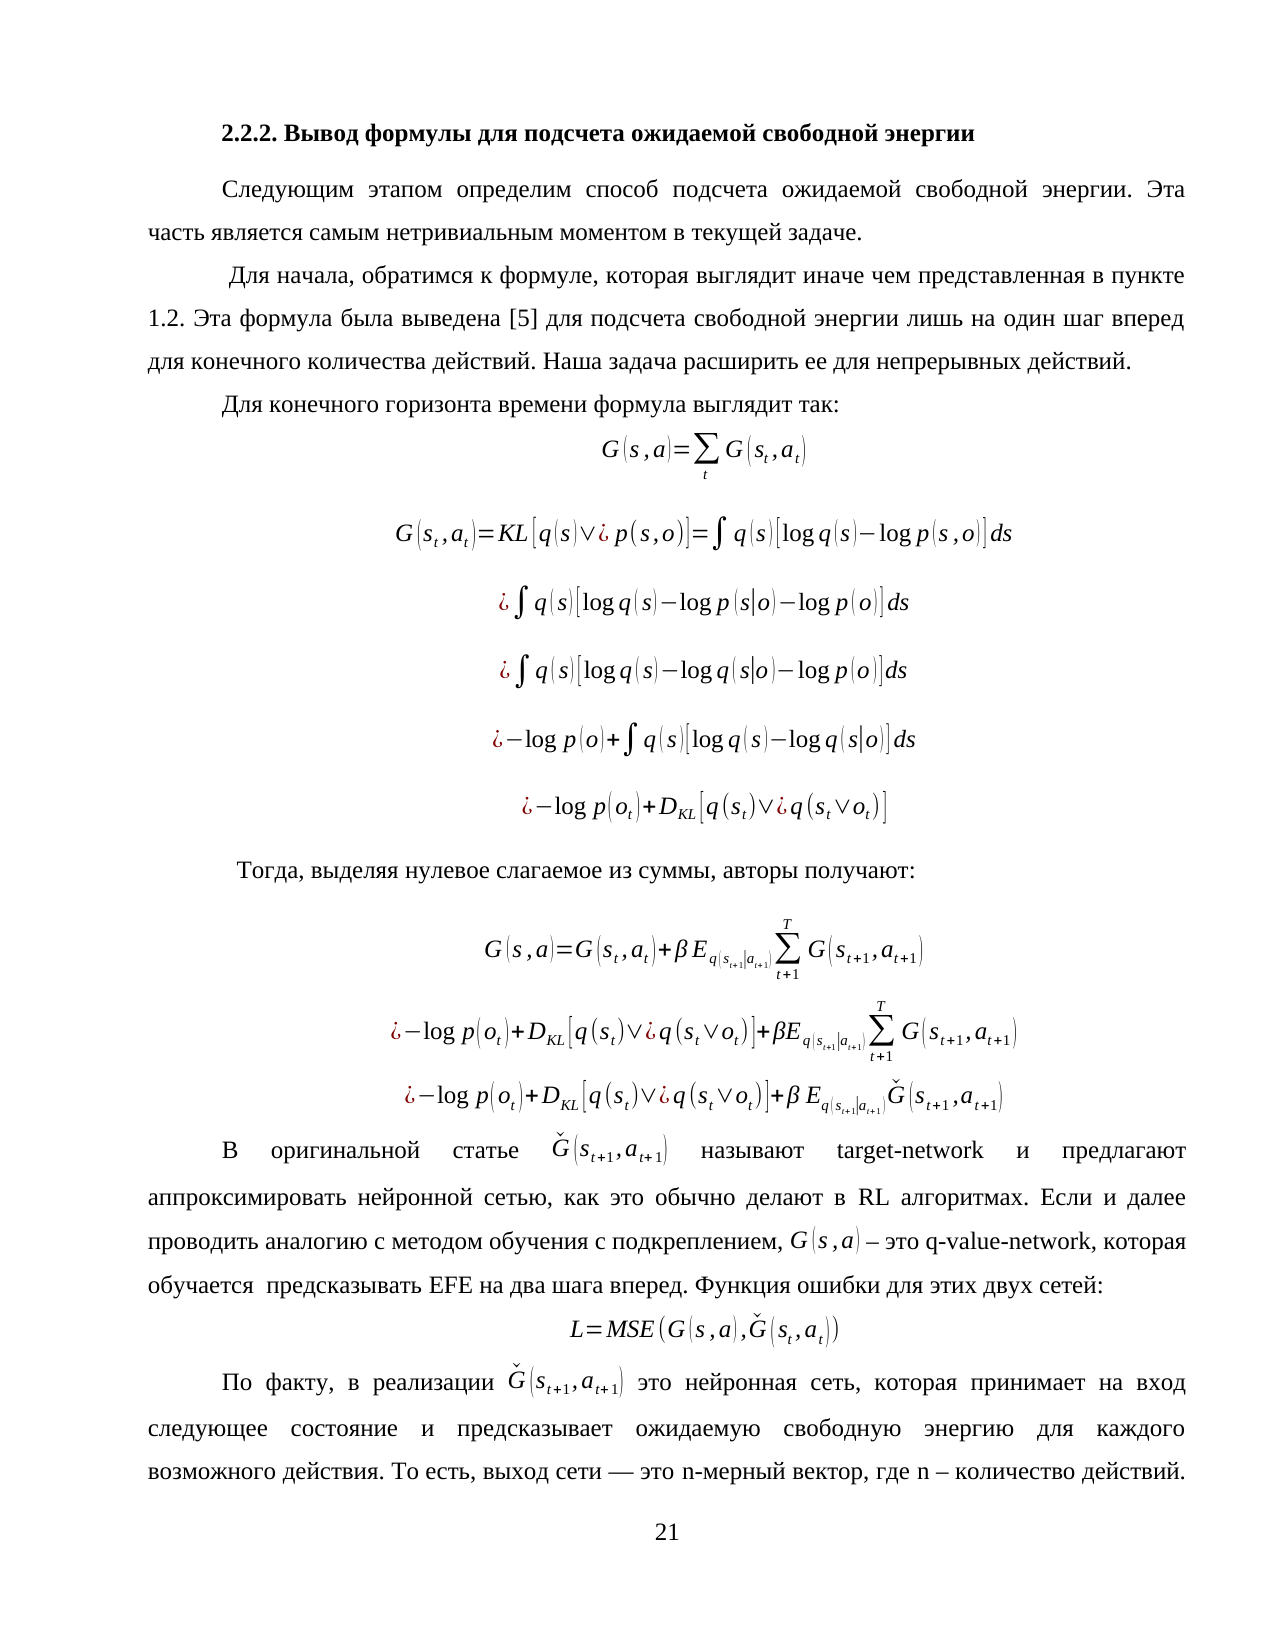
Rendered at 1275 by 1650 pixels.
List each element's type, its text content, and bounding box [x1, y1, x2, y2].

text Для начала, обратимся к формуле, которая выглядит иначе чем представленная в пункте 1.2. Эта формула была выведена [5] для подсчета свободной энергии лишь на один шаг вперед для конечного количества действий. Наша задача расширить ее для непрерывных действий. [148, 260, 1186, 375]
text 2.2.2. Вывод формулы для подсчета ожидаемой свободной энергии [148, 118, 1186, 147]
text Для конечного горизонта времени формула выглядит так: [148, 389, 1186, 418]
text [148, 1363, 1186, 1485]
text В оригинальной статье называют target-network и предлагают аппроксимировать нейронной сетью, как это обычно делают в RL алгоритмах. Если и далее проводить аналогию с методом обучения с подкреплением, – это q-value-network, которая обучается предсказывать EFE на два шага вперед. Функция ошибки для этих двух сетей: [148, 1131, 1186, 1298]
text Тогда, выделяя нулевое слагаемое из суммы, авторы получают: [148, 856, 1186, 884]
text Следующим этапом определим способ подсчета ожидаемой свободной энергии. Эта часть является самым нетривиальным моментом в текущей задаче. [148, 174, 1186, 246]
